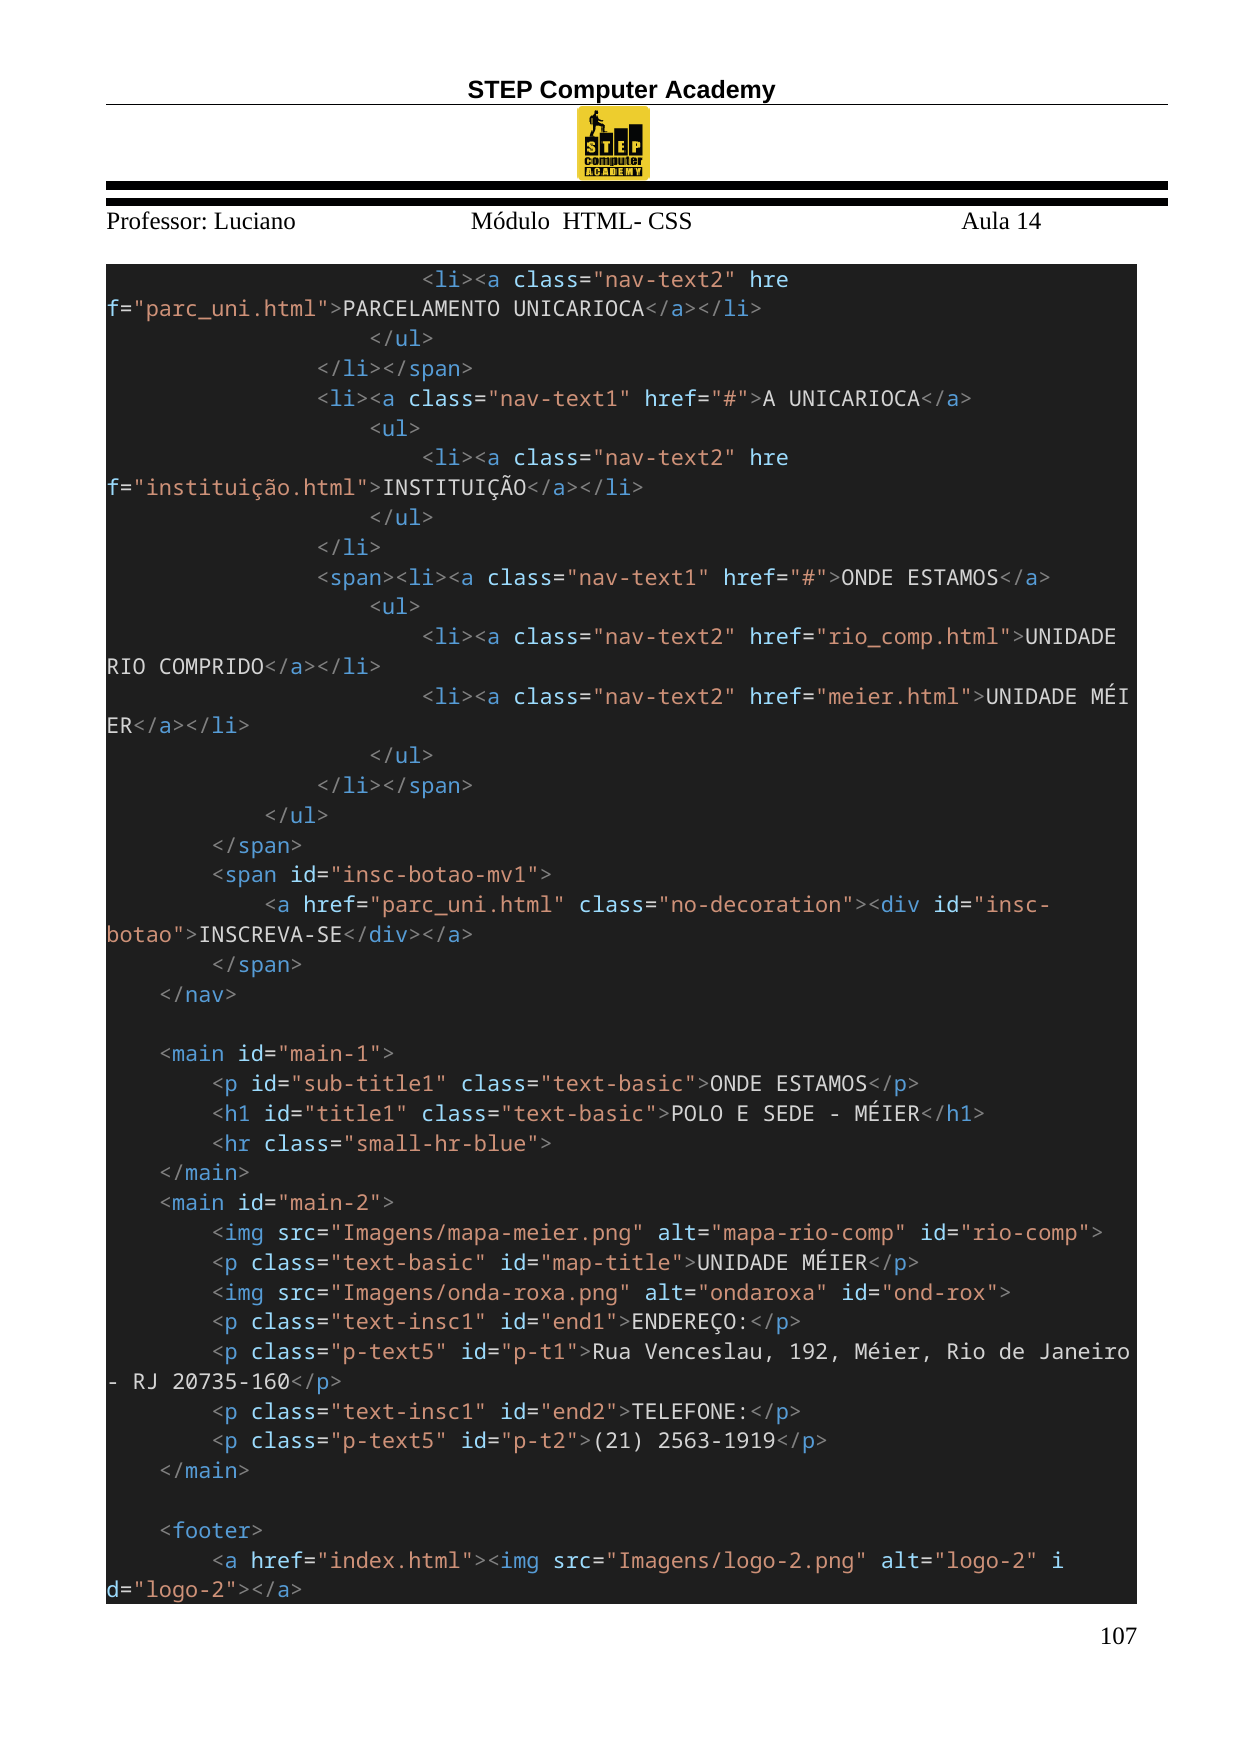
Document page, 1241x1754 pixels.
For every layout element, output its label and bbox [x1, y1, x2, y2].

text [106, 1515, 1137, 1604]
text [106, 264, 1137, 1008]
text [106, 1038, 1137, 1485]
picture [574, 104, 654, 182]
